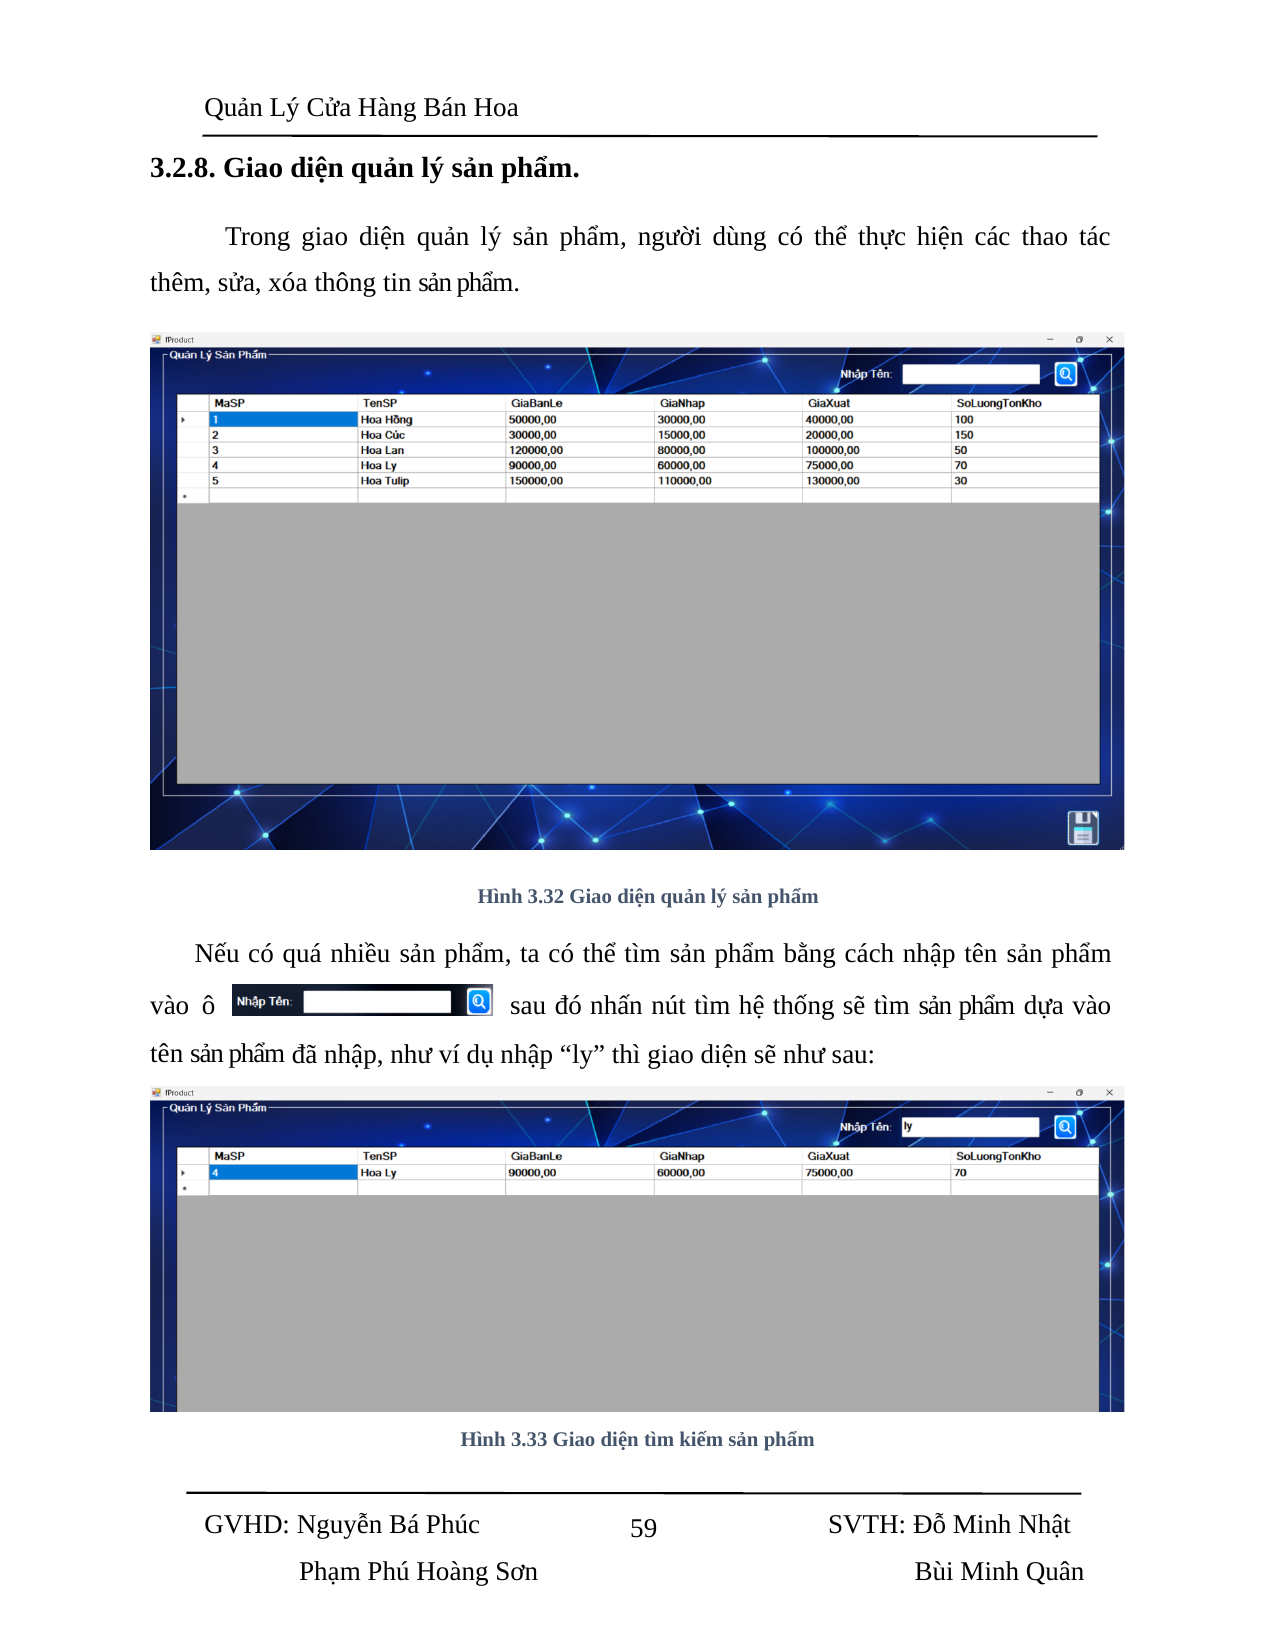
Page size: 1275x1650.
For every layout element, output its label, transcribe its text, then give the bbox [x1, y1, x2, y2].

subtitle Giao diện quản lý sản phẩm. [150, 150, 1125, 183]
text Nếu có quá nhiều sản phẩm, ta có thể tìm sản phẩm bằng cách nhập tên sản phẩm vào ô sau đó nhấn nút tìm hệ thống sẽ tìm sản phẩm dựa vào tên sản phẩm đã nhập, như ví dụ nhập “ly” thì giao diện sẽ như sau: [150, 937, 1112, 1070]
picture [150, 332, 1125, 850]
picture [232, 984, 494, 1016]
picture [150, 1086, 1125, 1412]
text Trong giao diện quản lý sản phẩm, người dùng có thể thực hiện các thao tác thêm, sửa, xóa thông tin sản phẩm. [150, 219, 1112, 297]
